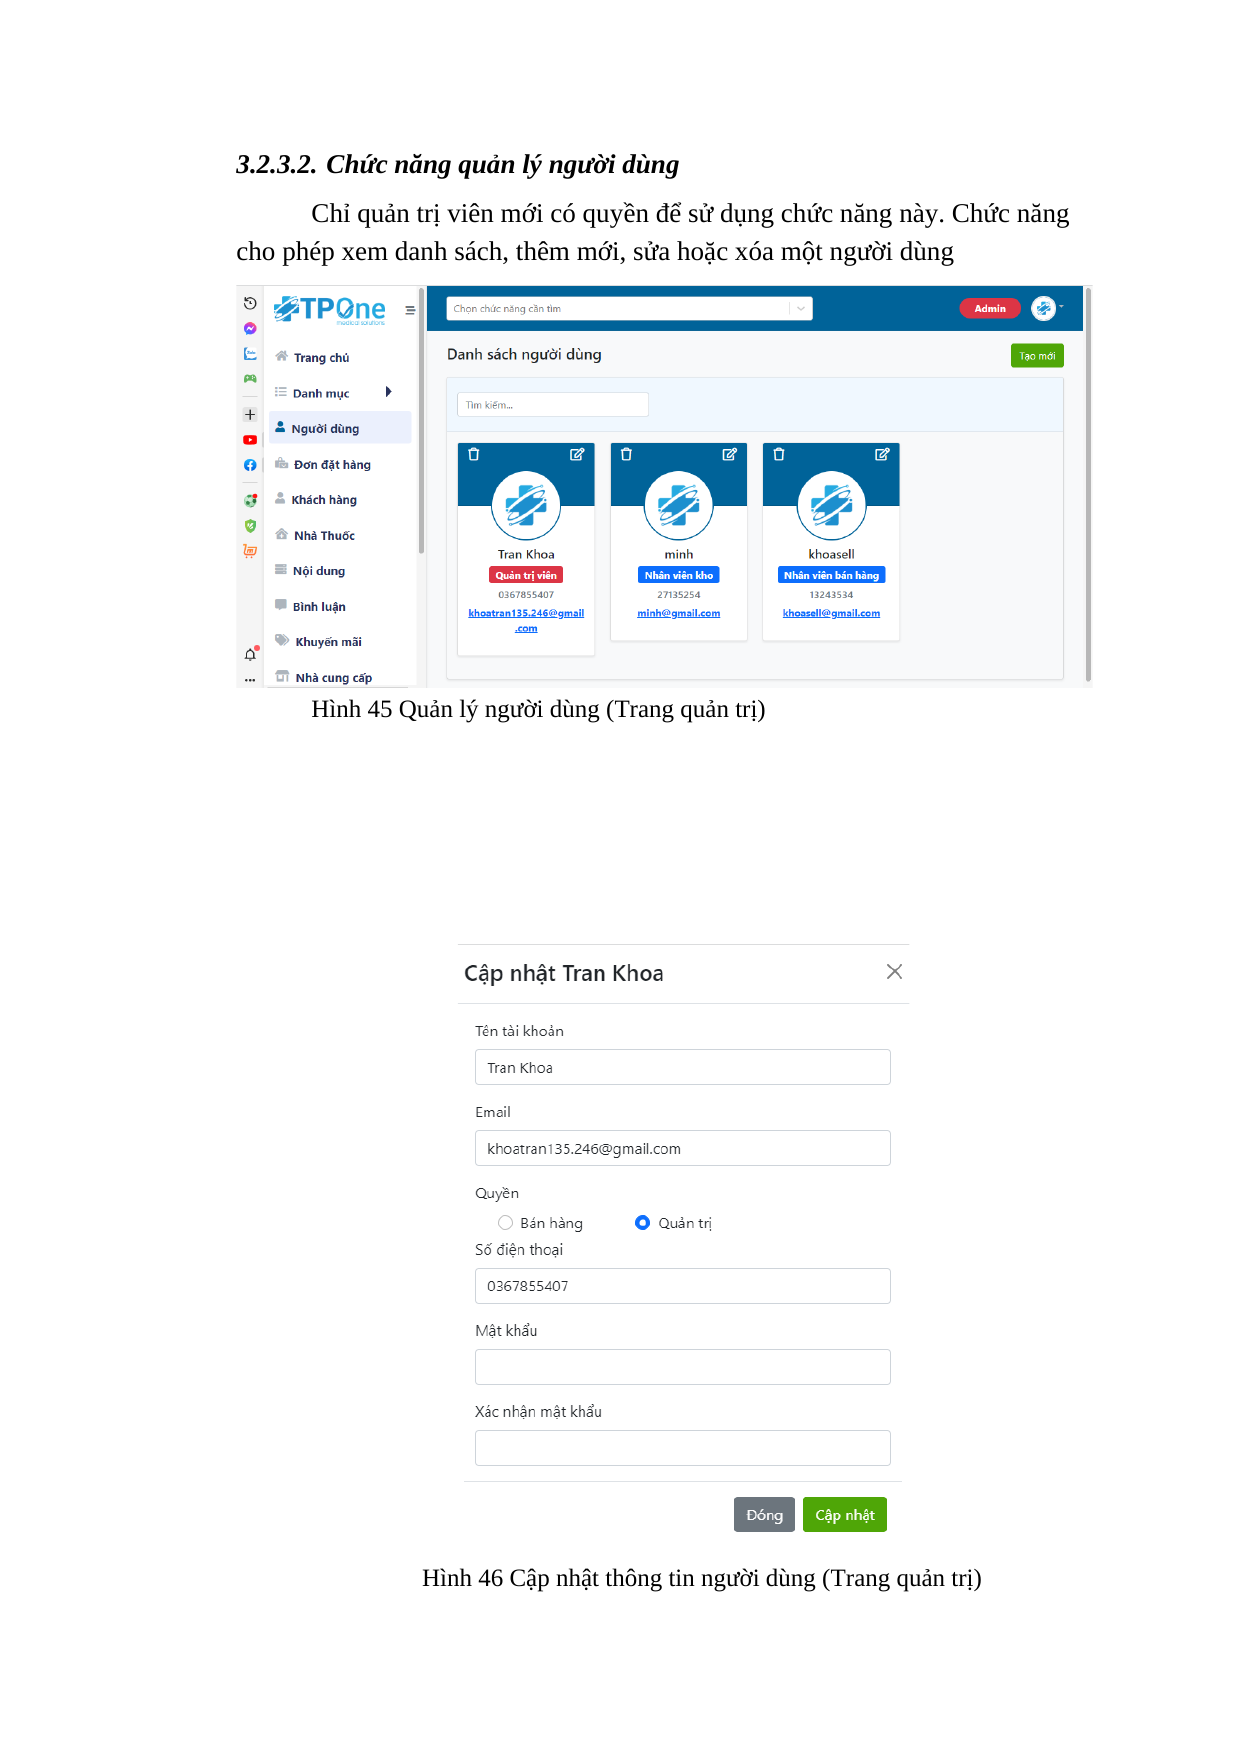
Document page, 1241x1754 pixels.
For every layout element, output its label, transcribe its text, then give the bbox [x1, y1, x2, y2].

picture [457, 942, 910, 1557]
picture [236, 284, 1093, 688]
text Chỉ quản trị viên mới có quyền để sử dụng chức năng này. Chức năng cho phép xem danh sách, thêm mới, sửa hoặc xóa một người dùng [236, 197, 1092, 266]
text Hình 46 Cập nhật thông tin người dùng (Trang quản trị) [236, 1563, 1092, 1592]
text Hình 45 Quản lý người dùng (Trang quản trị) [236, 694, 1092, 723]
subtitle Chức năng quản lý người dùng [236, 148, 1092, 179]
